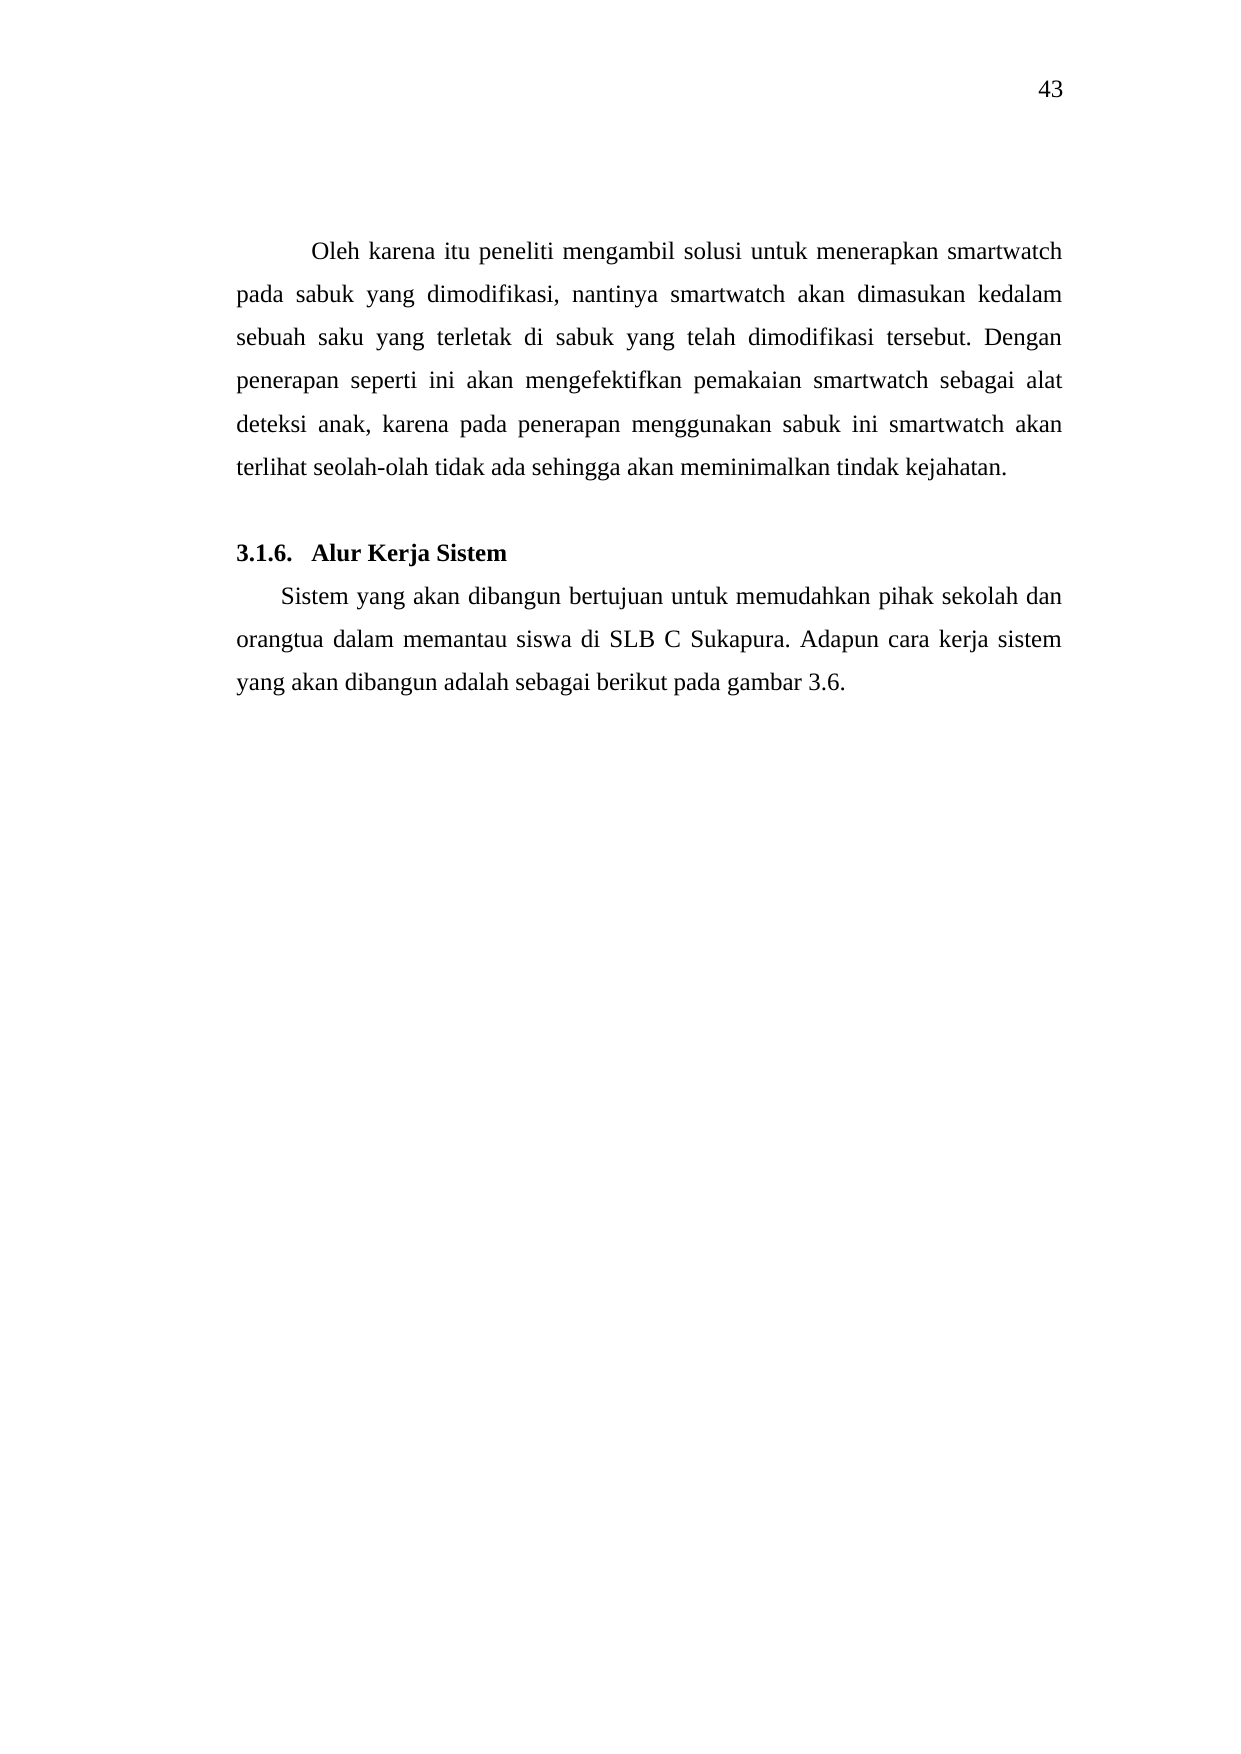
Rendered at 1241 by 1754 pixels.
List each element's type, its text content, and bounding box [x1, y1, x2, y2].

subtitle Alur Kerja Sistem [236, 538, 1063, 567]
text Oleh karena itu peneliti mengambil solusi untuk menerapkan smartwatch pada sabuk yang dimodifikasi, nantinya smartwatch akan dimasukan kedalam sebuah saku yang terletak di sabuk yang telah dimodifikasi tersebut. Dengan penerapan seperti ini akan mengefektifkan pemakaian smartwatch sebagai alat deteksi anak, karena pada penerapan menggunakan sabuk ini smartwatch akan terlihat seolah-olah tidak ada sehingga akan meminimalkan tindak kejahatan. [236, 236, 1063, 481]
text Sistem yang akan dibangun bertujuan untuk memudahkan pihak sekolah dan orangtua dalam memantau siswa di SLB C Sukapura. Adapun cara kerja sistem yang akan dibangun adalah sebagai berikut pada gambar 3.6. [236, 581, 1063, 696]
